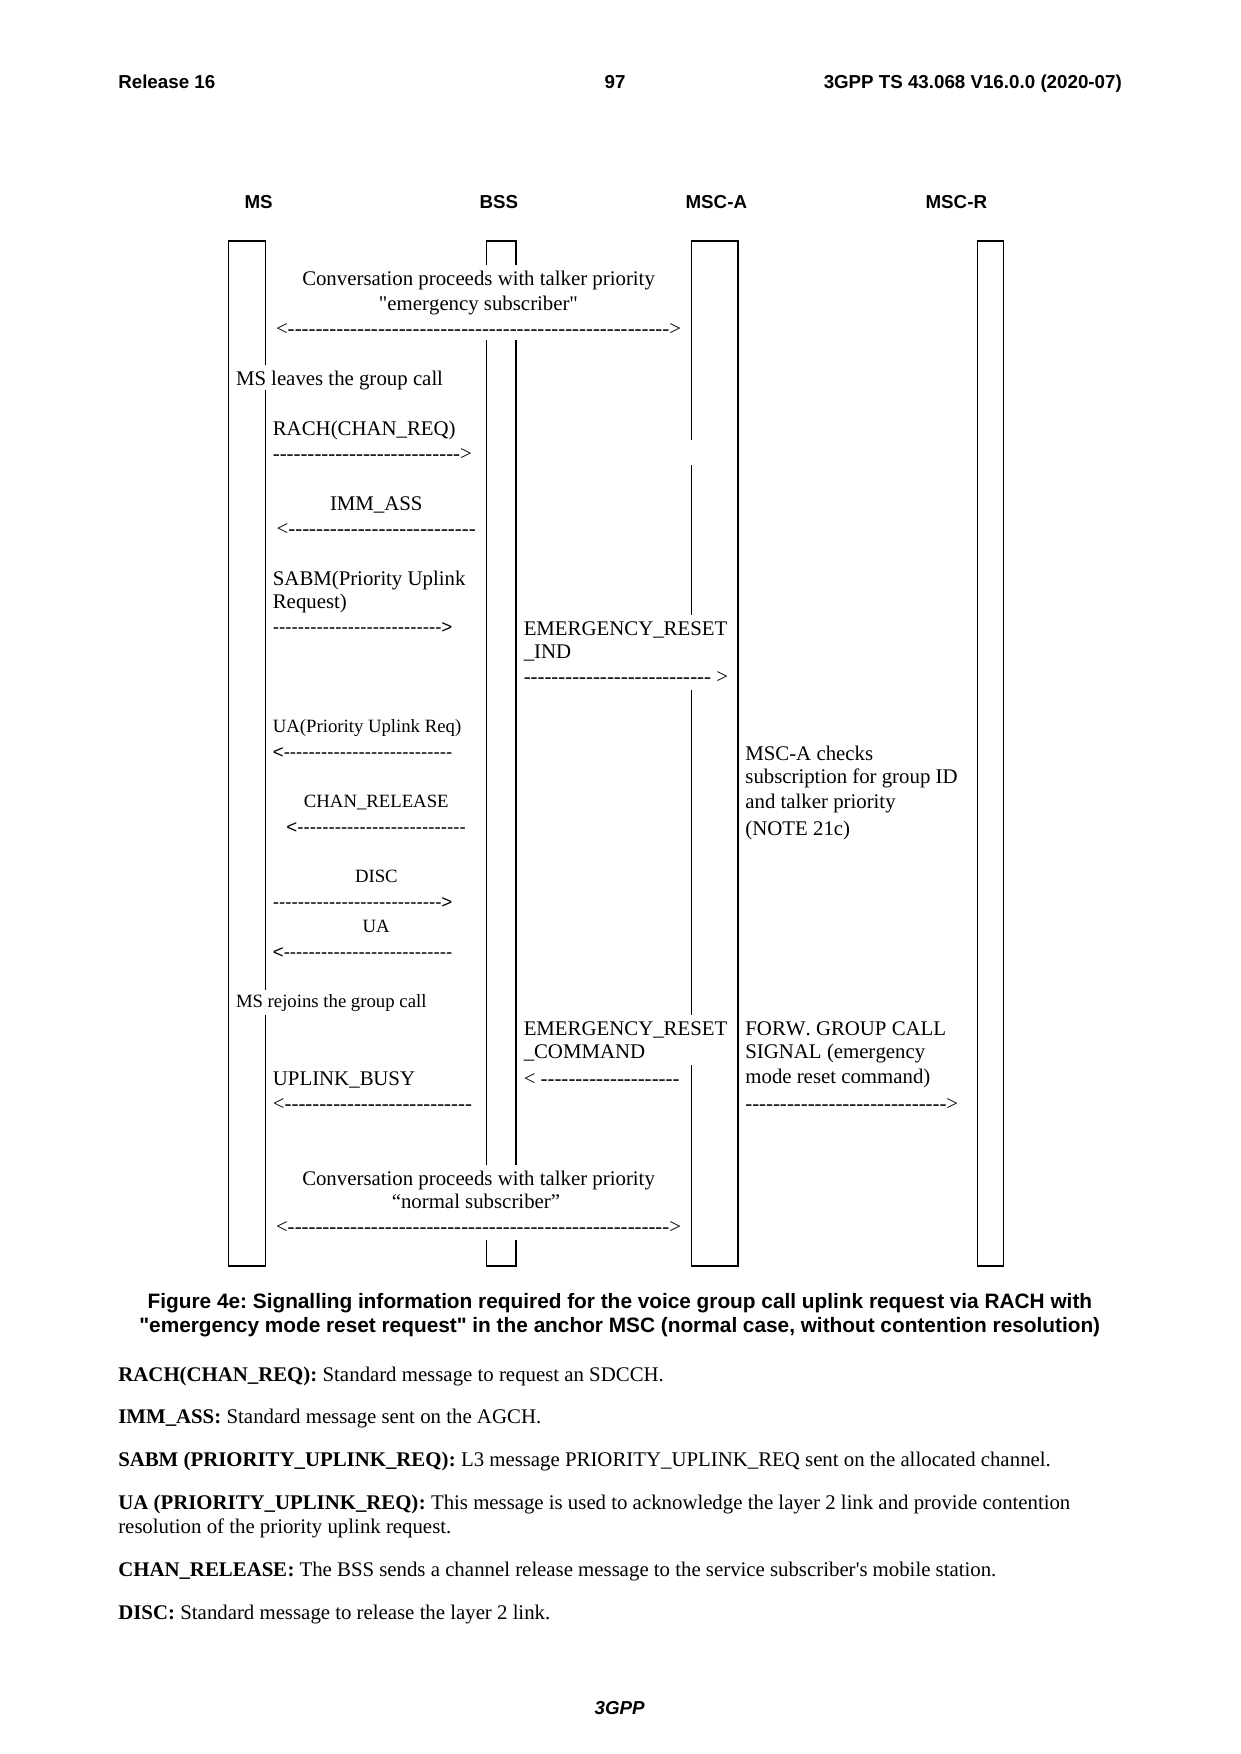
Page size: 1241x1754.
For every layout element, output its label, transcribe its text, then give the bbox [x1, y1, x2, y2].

text SABM (PRIORITY_UPLINK_REQ): L3 message PRIORITY_UPLINK_REQ sent on the allocated channel. [118, 1447, 1122, 1471]
text DISC: Standard message to release the layer 2 link. [118, 1599, 1122, 1624]
text UA (PRIORITY_UPLINK_REQ): This message is used to acknowledge the layer 2 link and provide contention resolution of the priority uplink request. [118, 1490, 1122, 1538]
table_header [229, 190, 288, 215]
text Figure 4e: Signalling information required for the voice group call uplink request via RACH with "emergency mode reset request" in the anchor MSC (normal case, without contention resolution) [118, 1288, 1122, 1336]
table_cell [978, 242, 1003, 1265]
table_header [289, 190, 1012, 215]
text IMM_ASS: Standard message sent on the AGCH. [118, 1404, 1122, 1428]
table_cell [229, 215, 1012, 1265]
text RACH(CHAN_REQ): Standard message to request an SDCCH. [118, 1361, 1122, 1386]
text CHAN_RELEASE: The BSS sends a channel release message to the service subscriber's mobile station. [118, 1557, 1122, 1581]
